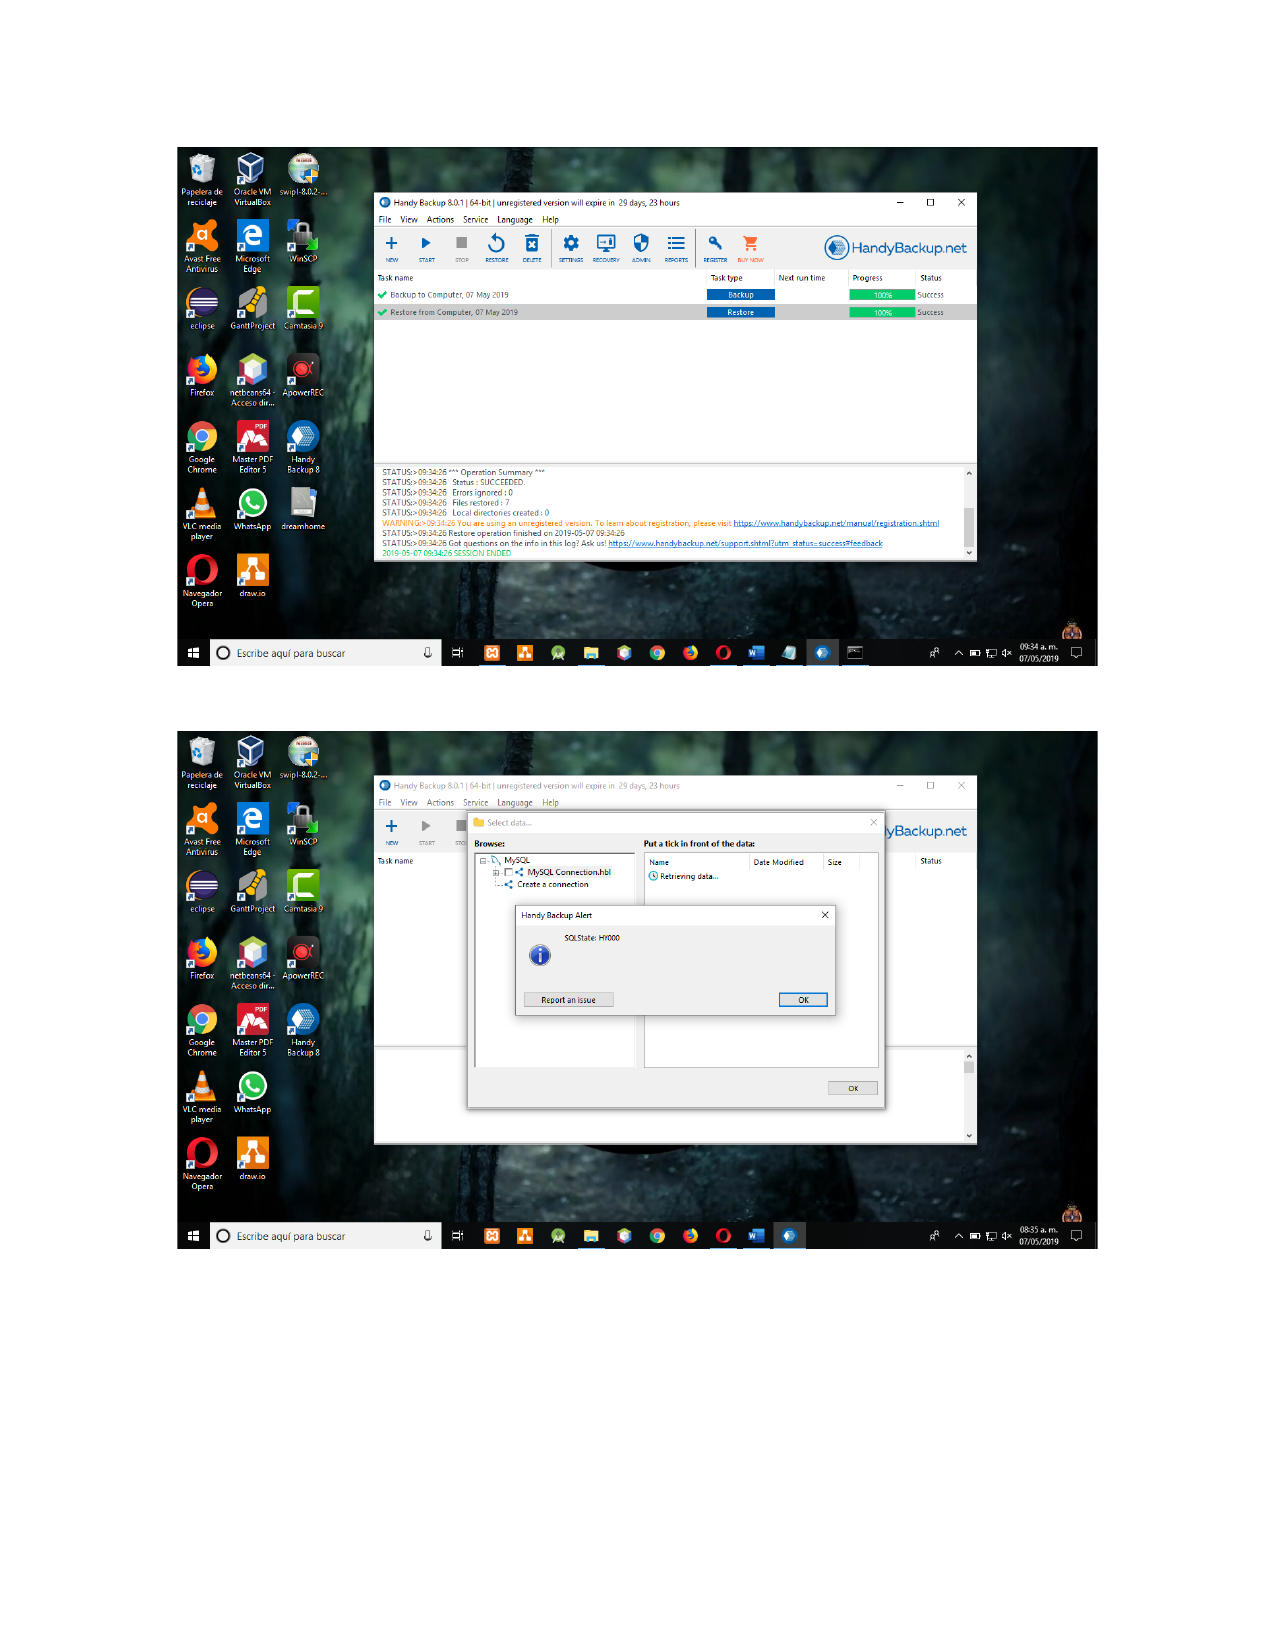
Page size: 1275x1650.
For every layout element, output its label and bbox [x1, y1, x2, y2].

picture [177, 147, 1098, 666]
picture [177, 731, 1098, 1249]
